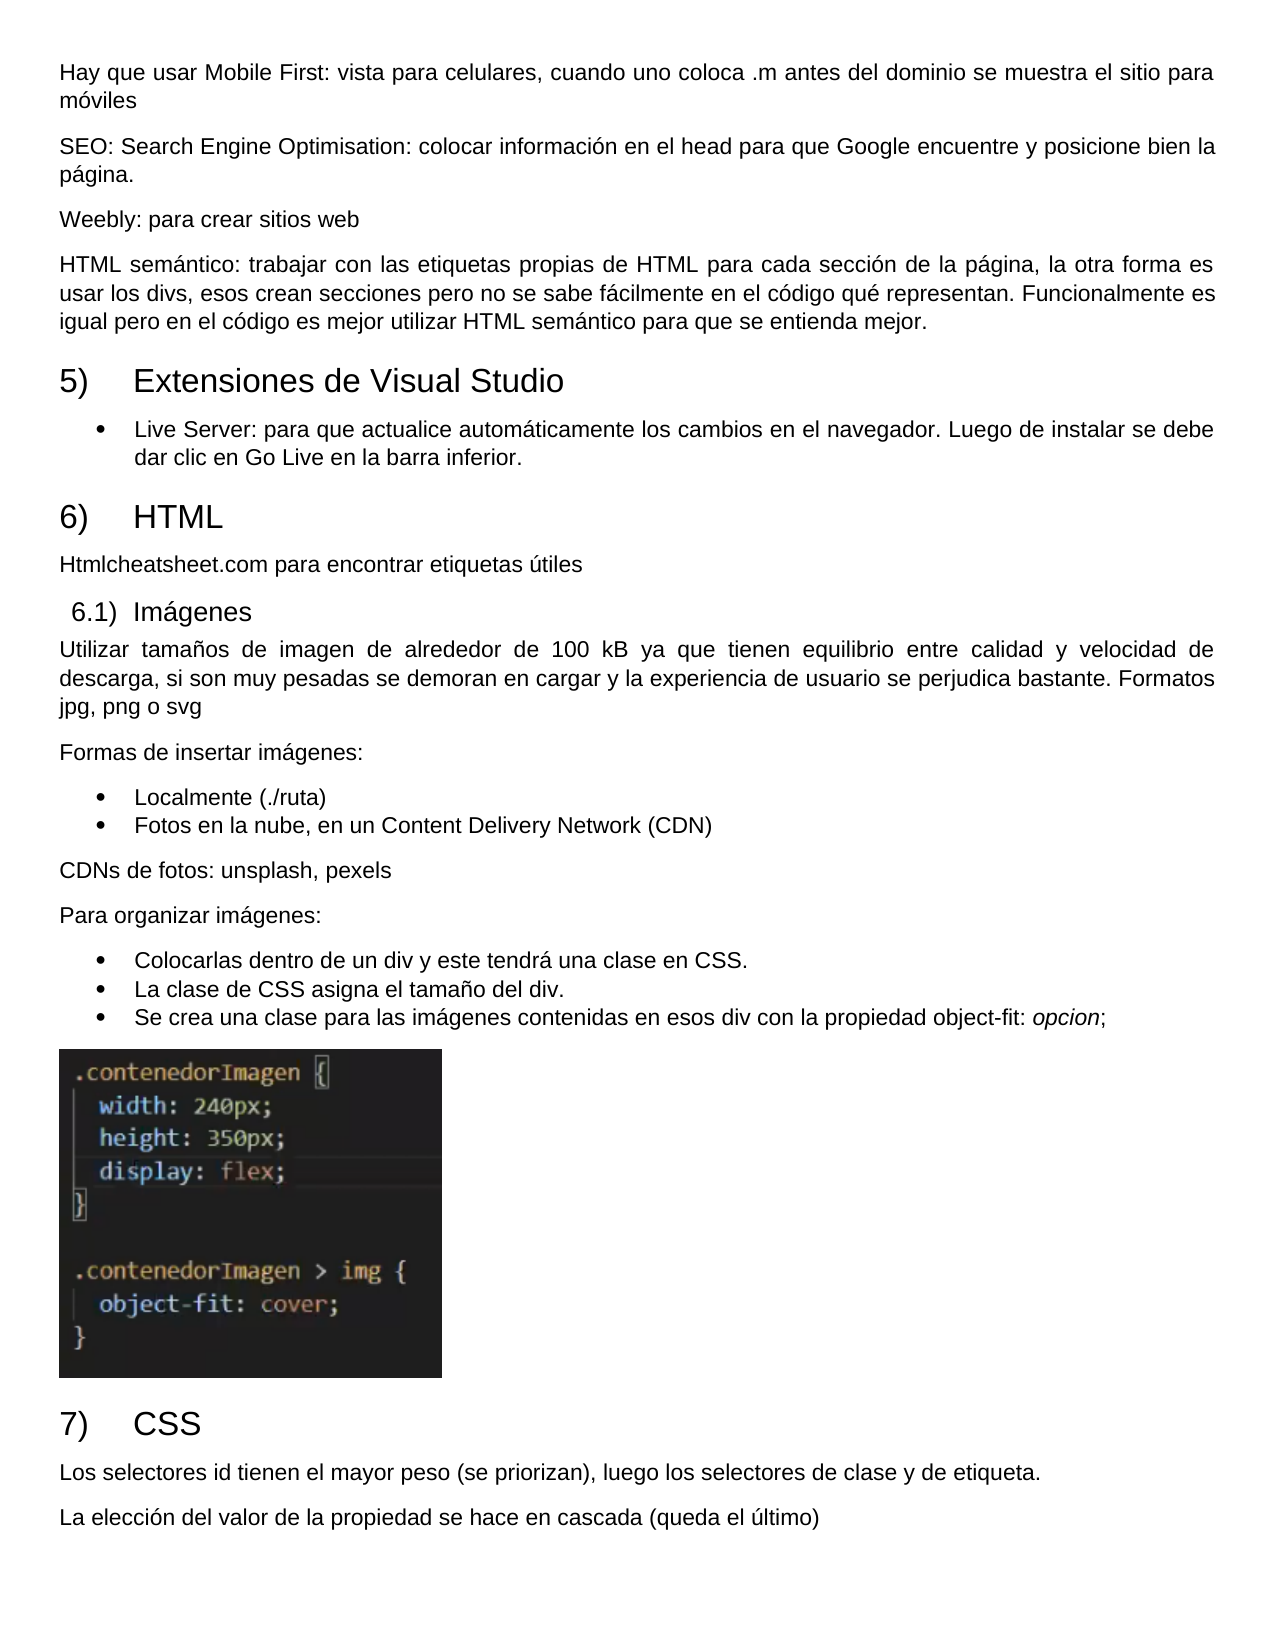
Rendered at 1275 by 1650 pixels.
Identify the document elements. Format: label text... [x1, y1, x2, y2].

list Se crea una clase para las imágenes contenidas en esos div con la propiedad object-fit: opcion; [97, 1004, 1216, 1031]
text Htmlcheatsheet.com para encontrar etiquetas útiles [59, 551, 1216, 578]
list Localmente (./ruta) [97, 783, 1216, 810]
text Para organizar imágenes: [59, 902, 1216, 928]
list Colocarlas dentro de un div y este tendrá una clase en CSS. [97, 947, 1216, 974]
text SEO: Search Engine Optimisation: colocar información en el head para que Google encuentre y posicione bien la página. [59, 133, 1216, 187]
list Live Server: para que actualice automáticamente los cambios en el navegador. Luego de instalar se debe dar clic en Go Live en la barra inferior. [97, 416, 1216, 470]
list La clase de CSS asigna el tamaño del div. [97, 976, 1216, 1002]
subtitle Extensiones de Visual Studio [59, 362, 1216, 400]
subtitle Imágenes [71, 596, 1216, 628]
text Weebly: para crear sitios web [59, 206, 1216, 232]
subtitle CSS [59, 1404, 1216, 1443]
text HTML semántico: trabajar con las etiquetas propias de HTML para cada sección de la página, la otra forma es usar los divs, esos crean secciones pero no se sabe fácilmente en el código qué representan. Funcionalmente es igual pero en el código es mejor utilizar HTML semántico para que se entienda mejor. [59, 251, 1216, 334]
picture [59, 1049, 442, 1378]
text CDNs de fotos: unsplash, pexels [59, 857, 1216, 883]
text Formas de insertar imágenes: [59, 738, 1216, 765]
subtitle HTML [59, 497, 1216, 536]
text La elección del valor de la propiedad se hace en cascada (queda el último) [59, 1503, 1216, 1530]
list Fotos en la nube, en un Content Delivery Network (CDN) [97, 812, 1216, 838]
text Hay que usar Mobile First: vista para celulares, cuando uno coloca .m antes del dominio se muestra el sitio para móviles [59, 59, 1216, 114]
text Utilizar tamaños de imagen de alrededor de 100 kB ya que tienen equilibrio entre calidad y velocidad de descarga, si son muy pesadas se demoran en cargar y la experiencia de usuario se perjudica bastante. Formatos jpg, png o svg [59, 636, 1216, 720]
text Los selectores id tienen el mayor peso (se priorizan), luego los selectores de clase y de etiqueta. [59, 1458, 1216, 1485]
